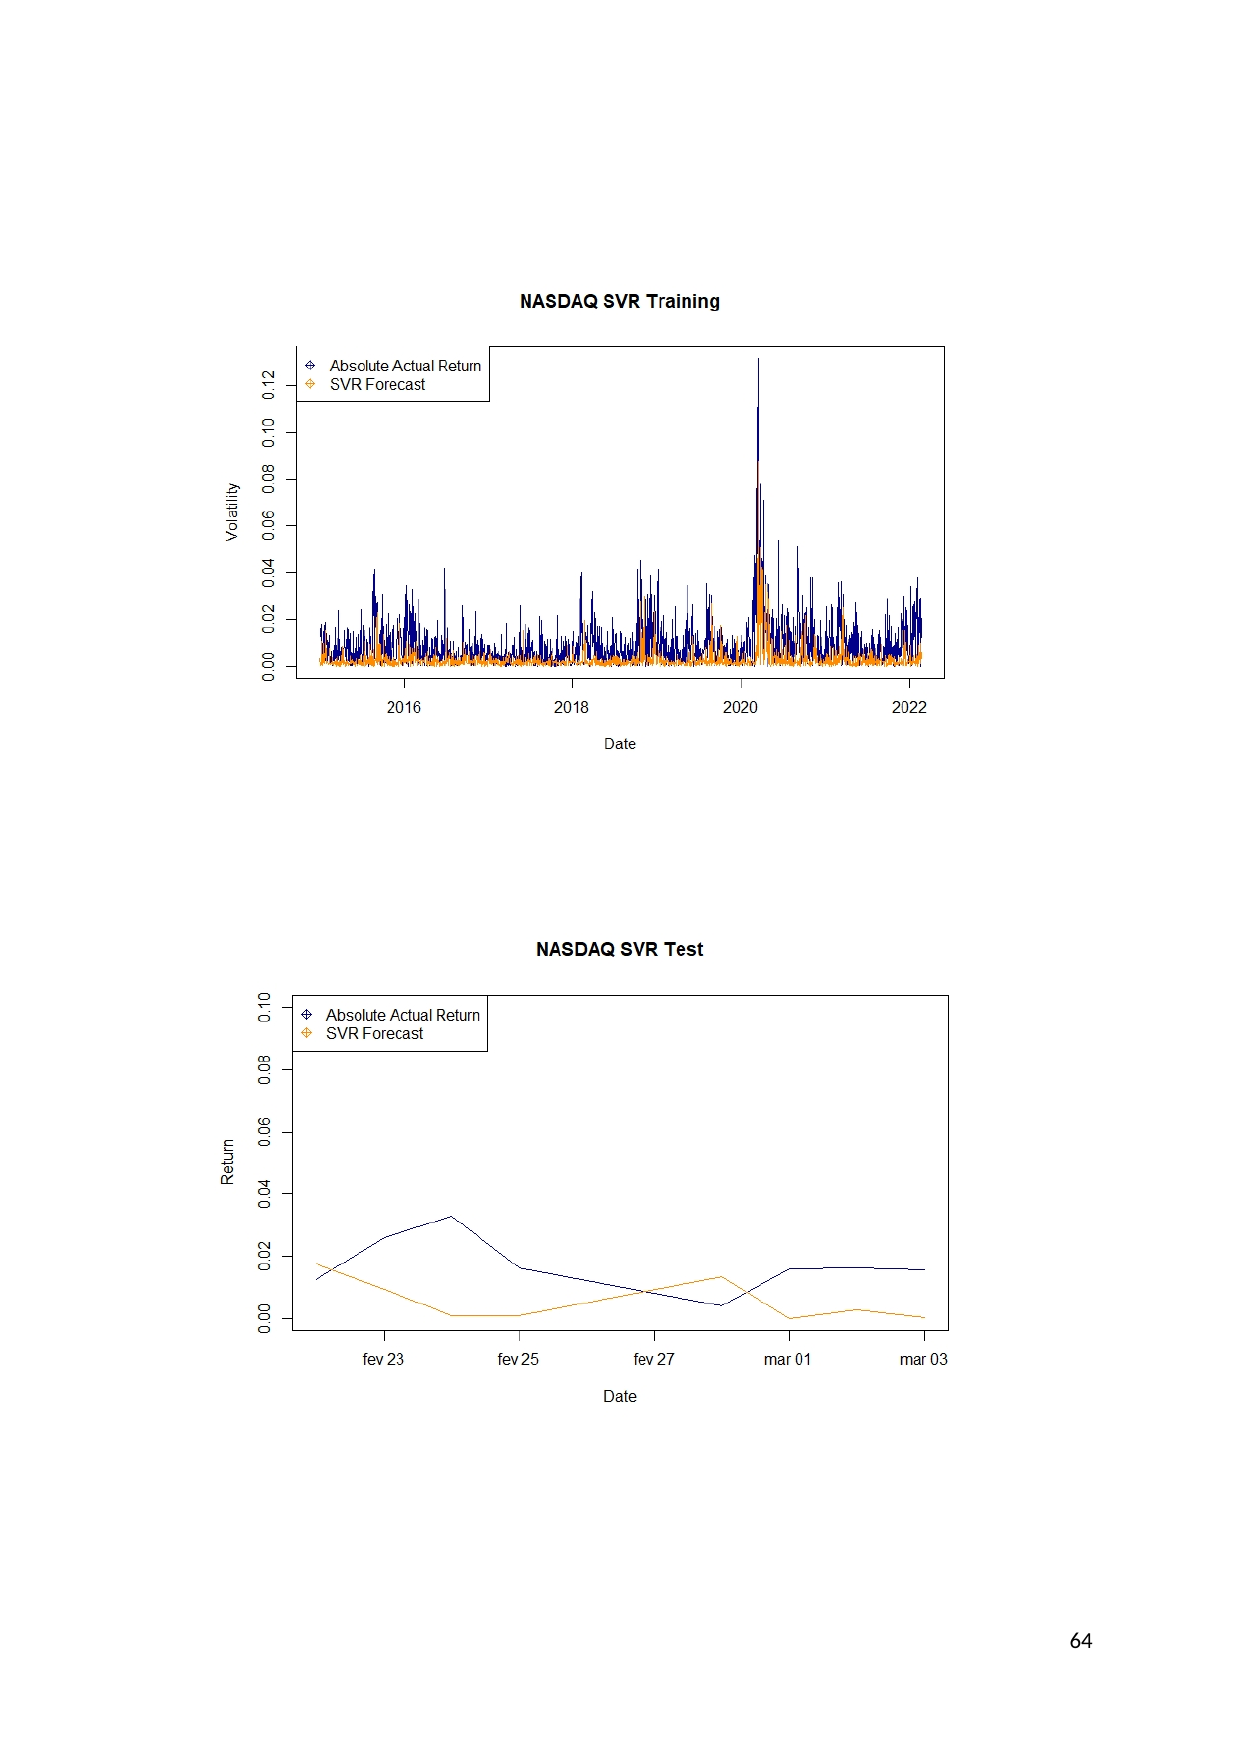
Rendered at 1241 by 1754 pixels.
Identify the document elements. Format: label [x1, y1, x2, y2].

picture [198, 901, 1042, 1424]
picture [203, 253, 1037, 771]
